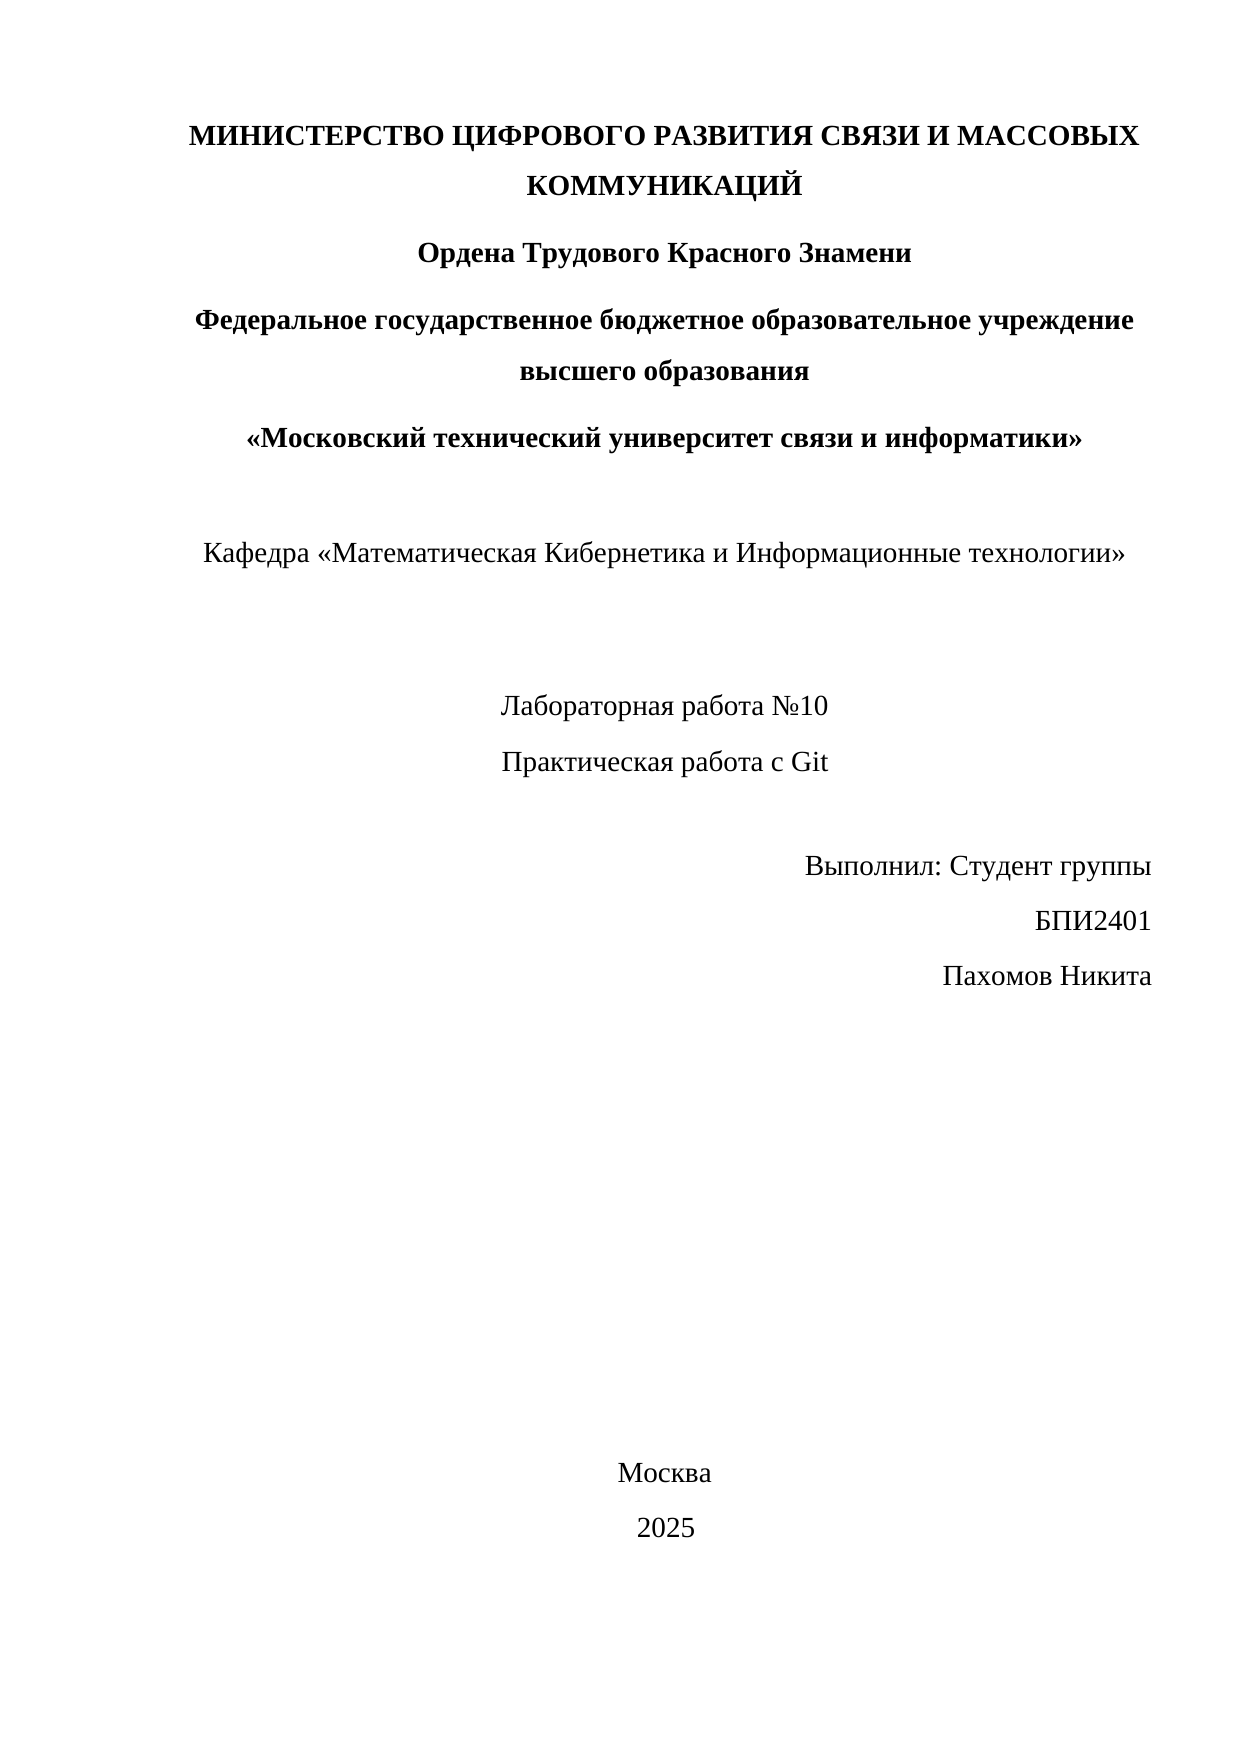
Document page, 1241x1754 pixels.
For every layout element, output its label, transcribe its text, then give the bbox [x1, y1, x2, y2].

text Пахомов Никита [251, 958, 1152, 992]
text Кафедра «Математическая Кибернетика и Информационные технологии» [177, 536, 1152, 569]
text «Московский технический университет связи и информатики» [177, 420, 1152, 453]
text БПИ2401 [251, 903, 1152, 936]
text Практическая работа с Git [472, 744, 1152, 777]
text Федеральное государственное бюджетное образовательное учреждение высшего образования [177, 302, 1152, 386]
text Москва [177, 1455, 1152, 1488]
text Лабораторная работа №10 [177, 688, 1152, 722]
text Ордена Трудового Красного Знамени [177, 235, 1152, 269]
text 2025 [177, 1510, 1152, 1544]
text МИНИСТЕРСТВО ЦИФРОВОГО РАЗВИТИЯ СВЯЗИ И МАССОВЫХ КОММУНИКАЦИЙ [177, 118, 1152, 202]
text Выполнил: Студент группы [251, 848, 1152, 881]
